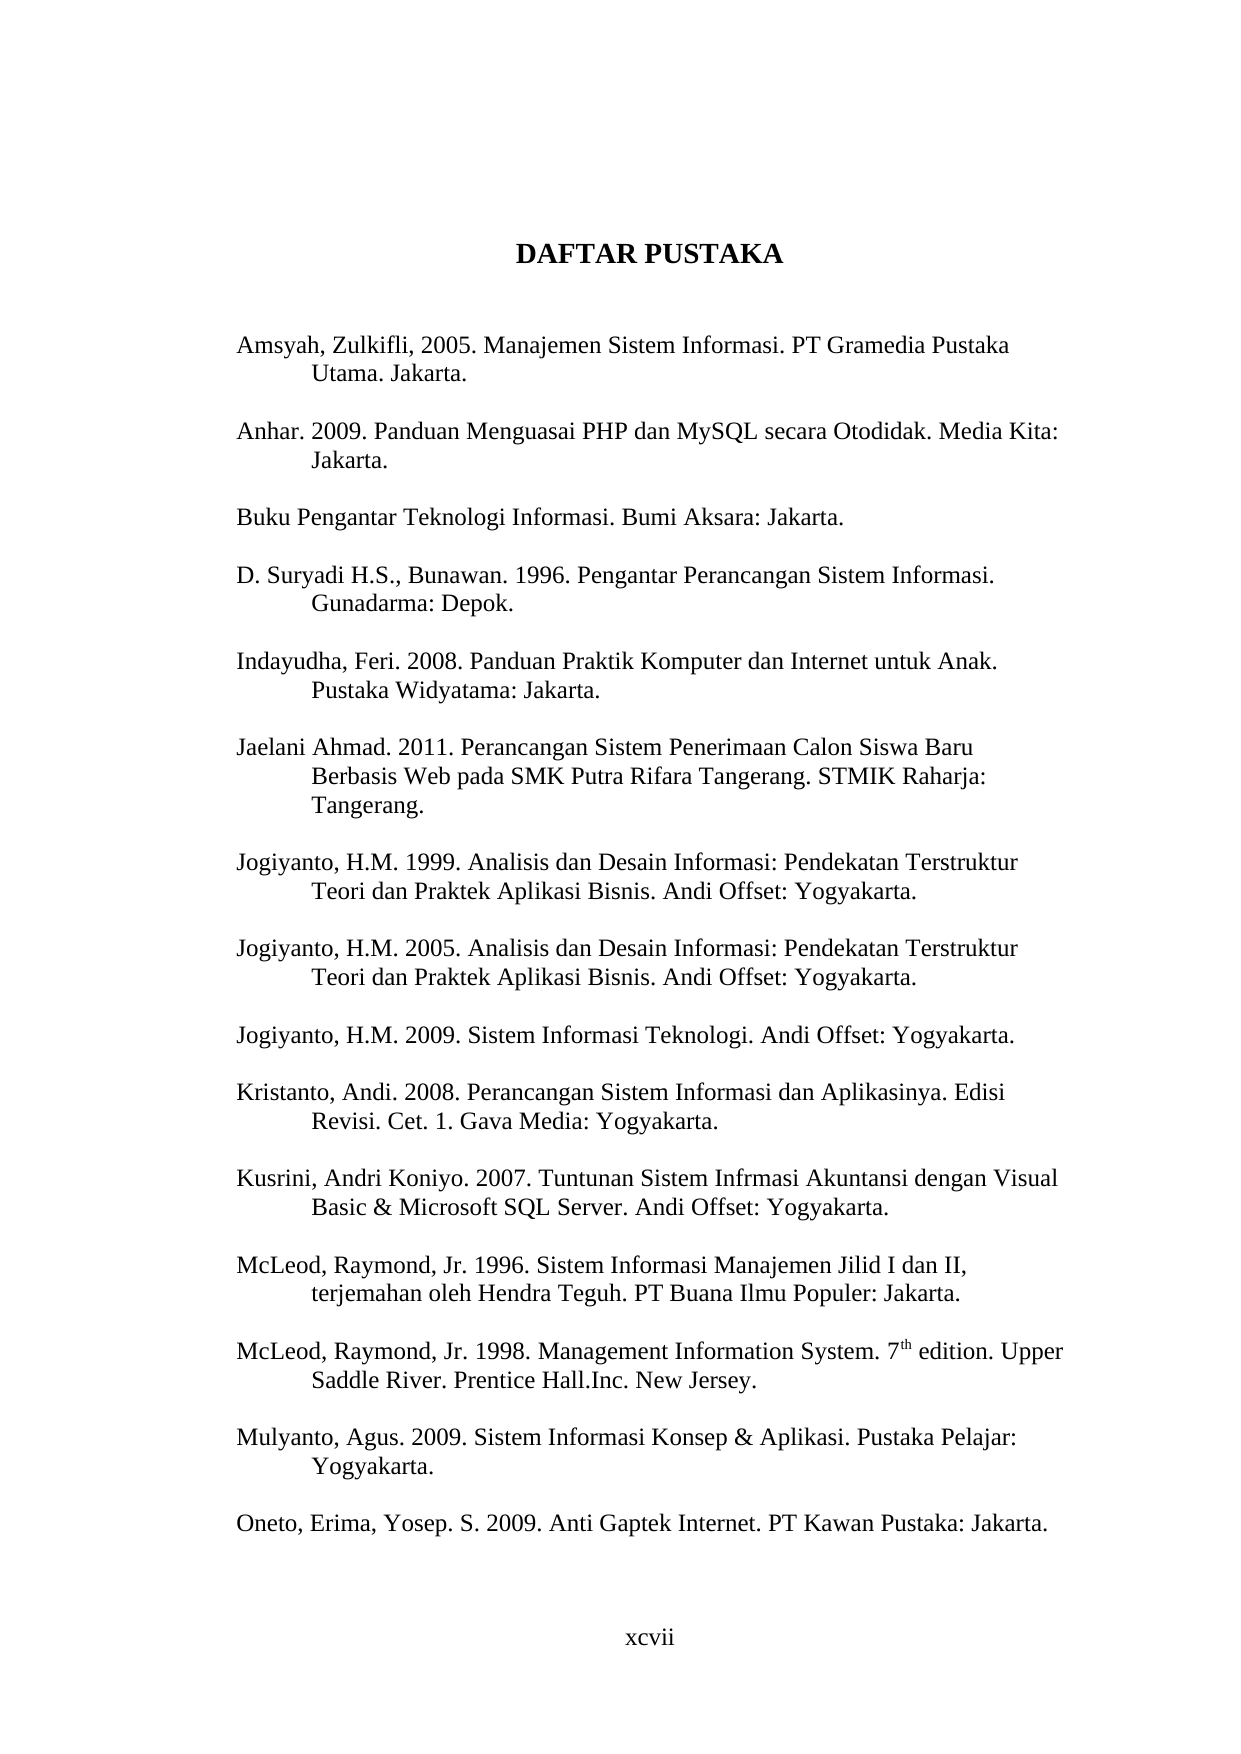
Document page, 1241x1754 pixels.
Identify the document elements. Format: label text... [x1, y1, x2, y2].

text DAFTAR PUSTAKA [236, 236, 1063, 270]
text Jogiyanto, H.M. 2005. Analisis dan Desain Informasi: Pendekatan Terstruktur Teori dan Praktek Aplikasi Bisnis. Andi Offset: Yogyakarta. [236, 933, 1063, 991]
text Jogiyanto, H.M. 2009. Sistem Informasi Teknologi. Andi Offset: Yogyakarta. [236, 1020, 1063, 1048]
text Mulyanto, Agus. 2009. Sistem Informasi Konsep & Aplikasi. Pustaka Pelajar: Yogyakarta. [236, 1422, 1063, 1480]
text Indayudha, Feri. 2008. Panduan Praktik Komputer dan Internet untuk Anak. Pustaka Widyatama: Jakarta. [236, 646, 1063, 703]
text McLeod, Raymond, Jr. 1998. Management Information System. 7th edition. Upper Saddle River. Prentice Hall.Inc. New Jersey. [236, 1336, 1063, 1393]
text Anhar. 2009. Panduan Menguasai PHP dan MySQL secara Otodidak. Media Kita: Jakarta. [236, 416, 1063, 473]
text Jogiyanto, H.M. 1999. Analisis dan Desain Informasi: Pendekatan Terstruktur Teori dan Praktek Aplikasi Bisnis. Andi Offset: Yogyakarta. [236, 847, 1063, 905]
text Amsyah, Zulkifli, 2005. Manajemen Sistem Informasi. PT Gramedia Pustaka Utama. Jakarta. [236, 330, 1063, 387]
text McLeod, Raymond, Jr. 1996. Sistem Informasi Manajemen Jilid I dan II, terjemahan oleh Hendra Teguh. PT Buana Ilmu Populer: Jakarta. [236, 1250, 1063, 1307]
text Oneto, Erima, Yosep. S. 2009. Anti Gaptek Internet. PT Kawan Pustaka: Jakarta. [236, 1508, 1063, 1537]
text Jaelani Ahmad. 2011. Perancangan Sistem Penerimaan Calon Siswa Baru Berbasis Web pada SMK Putra Rifara Tangerang. STMIK Raharja: Tangerang. [236, 732, 1063, 818]
text Kristanto, Andi. 2008. Perancangan Sistem Informasi dan Aplikasinya. Edisi Revisi. Cet. 1. Gava Media: Yogyakarta. [236, 1077, 1063, 1135]
text Buku Pengantar Teknologi Informasi. Bumi Aksara: Jakarta. [236, 502, 1063, 531]
text Kusrini, Andri Koniyo. 2007. Tuntunan Sistem Infrmasi Akuntansi dengan Visual Basic & Microsoft SQL Server. Andi Offset: Yogyakarta. [236, 1163, 1063, 1221]
text D. Suryadi H.S., Bunawan. 1996. Pengantar Perancangan Sistem Informasi. Gunadarma: Depok. [236, 560, 1063, 617]
